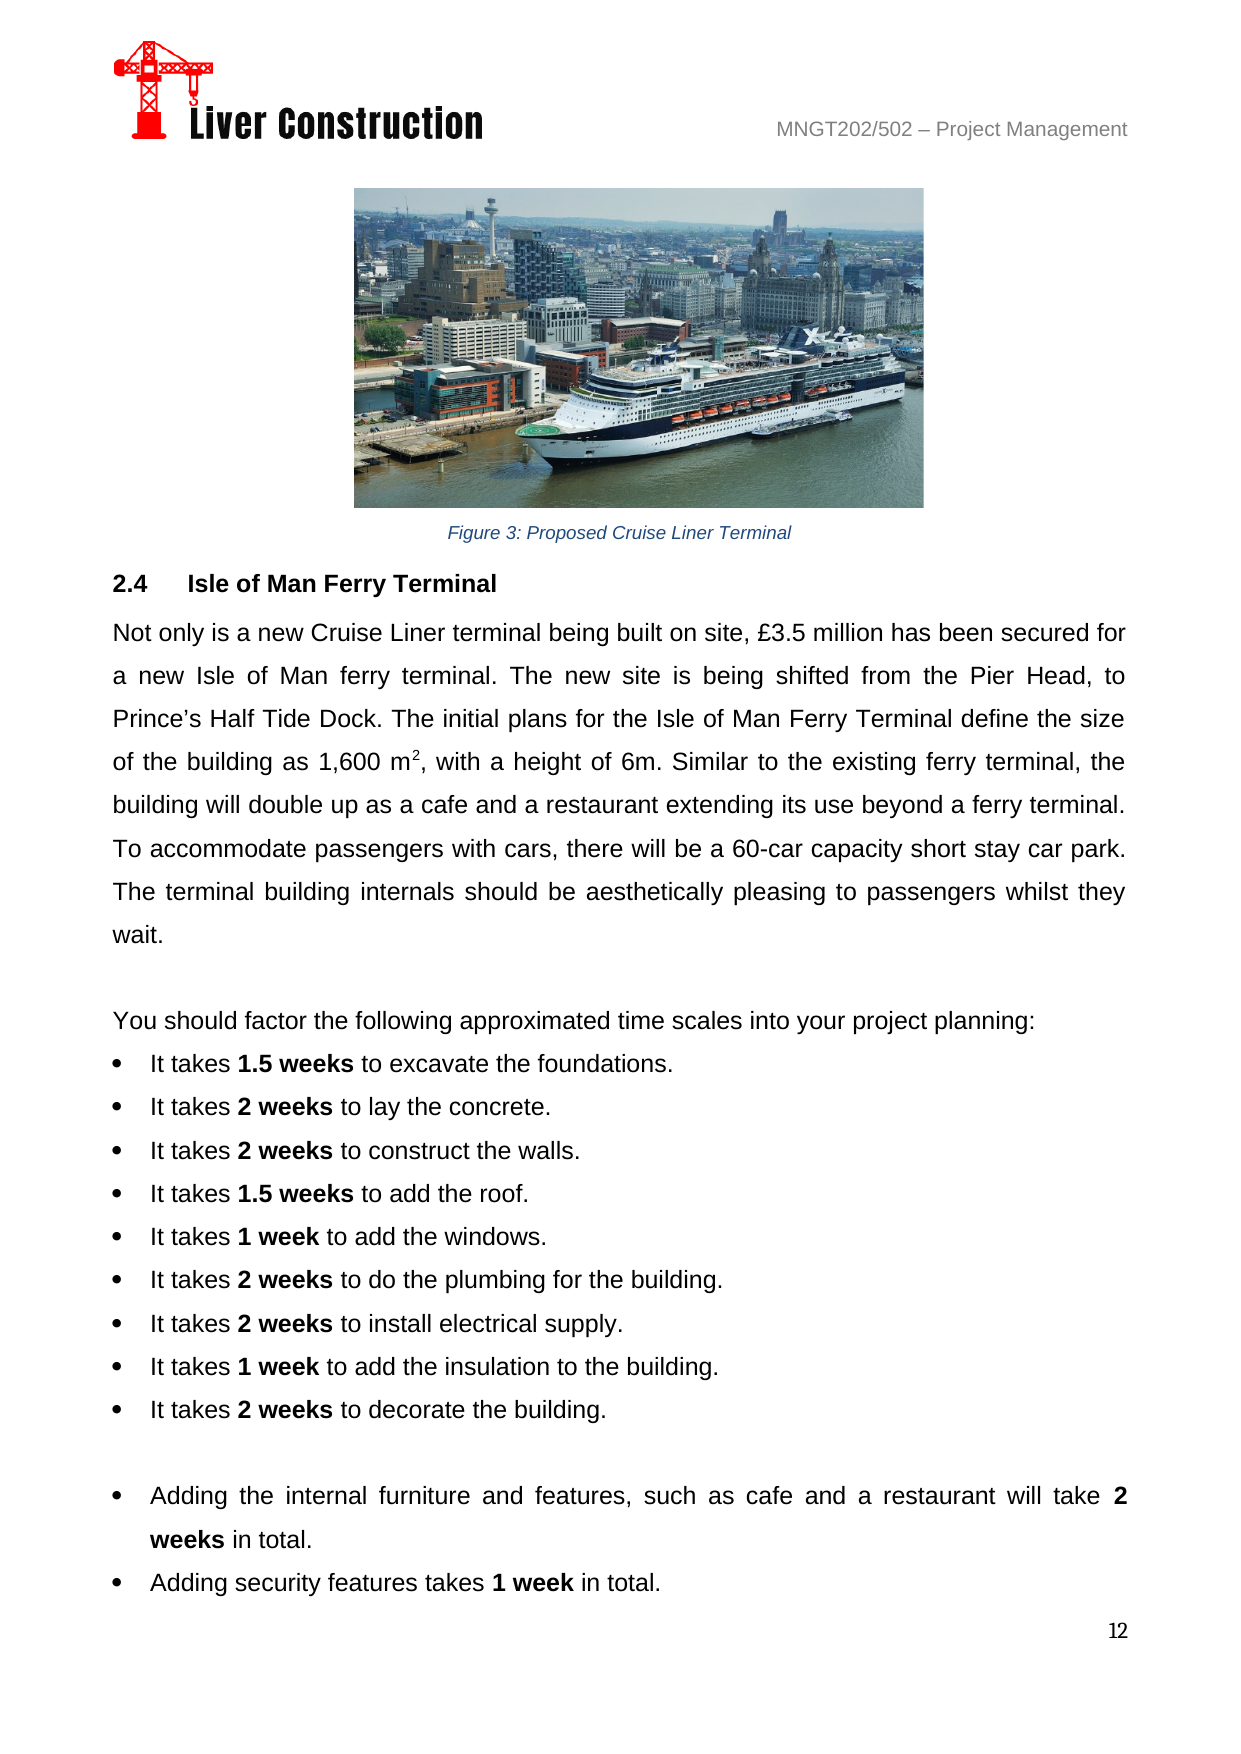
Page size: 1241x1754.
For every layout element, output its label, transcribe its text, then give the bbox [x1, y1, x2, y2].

list It takes 1.5 weeks to add the roof. [112, 1179, 1128, 1208]
list It takes 1.5 weeks to excavate the foundations. [112, 1049, 1128, 1078]
subtitle 2.4 Isle of Man Ferry Terminal [112, 568, 1128, 597]
list It takes 1 week to add the insulation to the building. [112, 1352, 1128, 1381]
list Adding security features takes 1 week in total. [112, 1568, 1128, 1597]
text Not only is a new Cruise Liner terminal being built on site, £3.5 million has been secured for a new Isle of Man ferry terminal. The new site is being shifted from the Pier Head, to Prince’s Half Tide Dock. The initial plans for the Isle of Man Ferry Terminal define the size of the building as 1,600 m2, with a height of 6m. Similar to the existing ferry terminal, the building will double up as a cafe and a restaurant extending its use beyond a ferry terminal. To accommodate passengers with cars, there will be a 60-car capacity short stay car park. The terminal building internals should be aesthetically pleasing to passengers whilst they wait. [112, 618, 1128, 948]
list It takes 2 weeks to construct the walls. [112, 1136, 1128, 1164]
list It takes 2 weeks to decorate the building. [112, 1395, 1128, 1424]
list Adding the internal furniture and features, such as cafe and a restaurant will take 2 weeks in total. [112, 1481, 1128, 1553]
list It takes 2 weeks to install electrical supply. [112, 1308, 1128, 1337]
picture [354, 188, 924, 508]
list It takes 2 weeks to lay the concrete. [112, 1092, 1128, 1121]
text Figure 3: Proposed Cruise Liner Terminal [112, 522, 1128, 543]
picture [112, 31, 489, 149]
text You should factor the following approximated time scales into your project planning: [112, 1006, 1128, 1035]
list It takes 2 weeks to do the plumbing for the building. [112, 1265, 1128, 1294]
list It takes 1 week to add the windows. [112, 1222, 1128, 1251]
